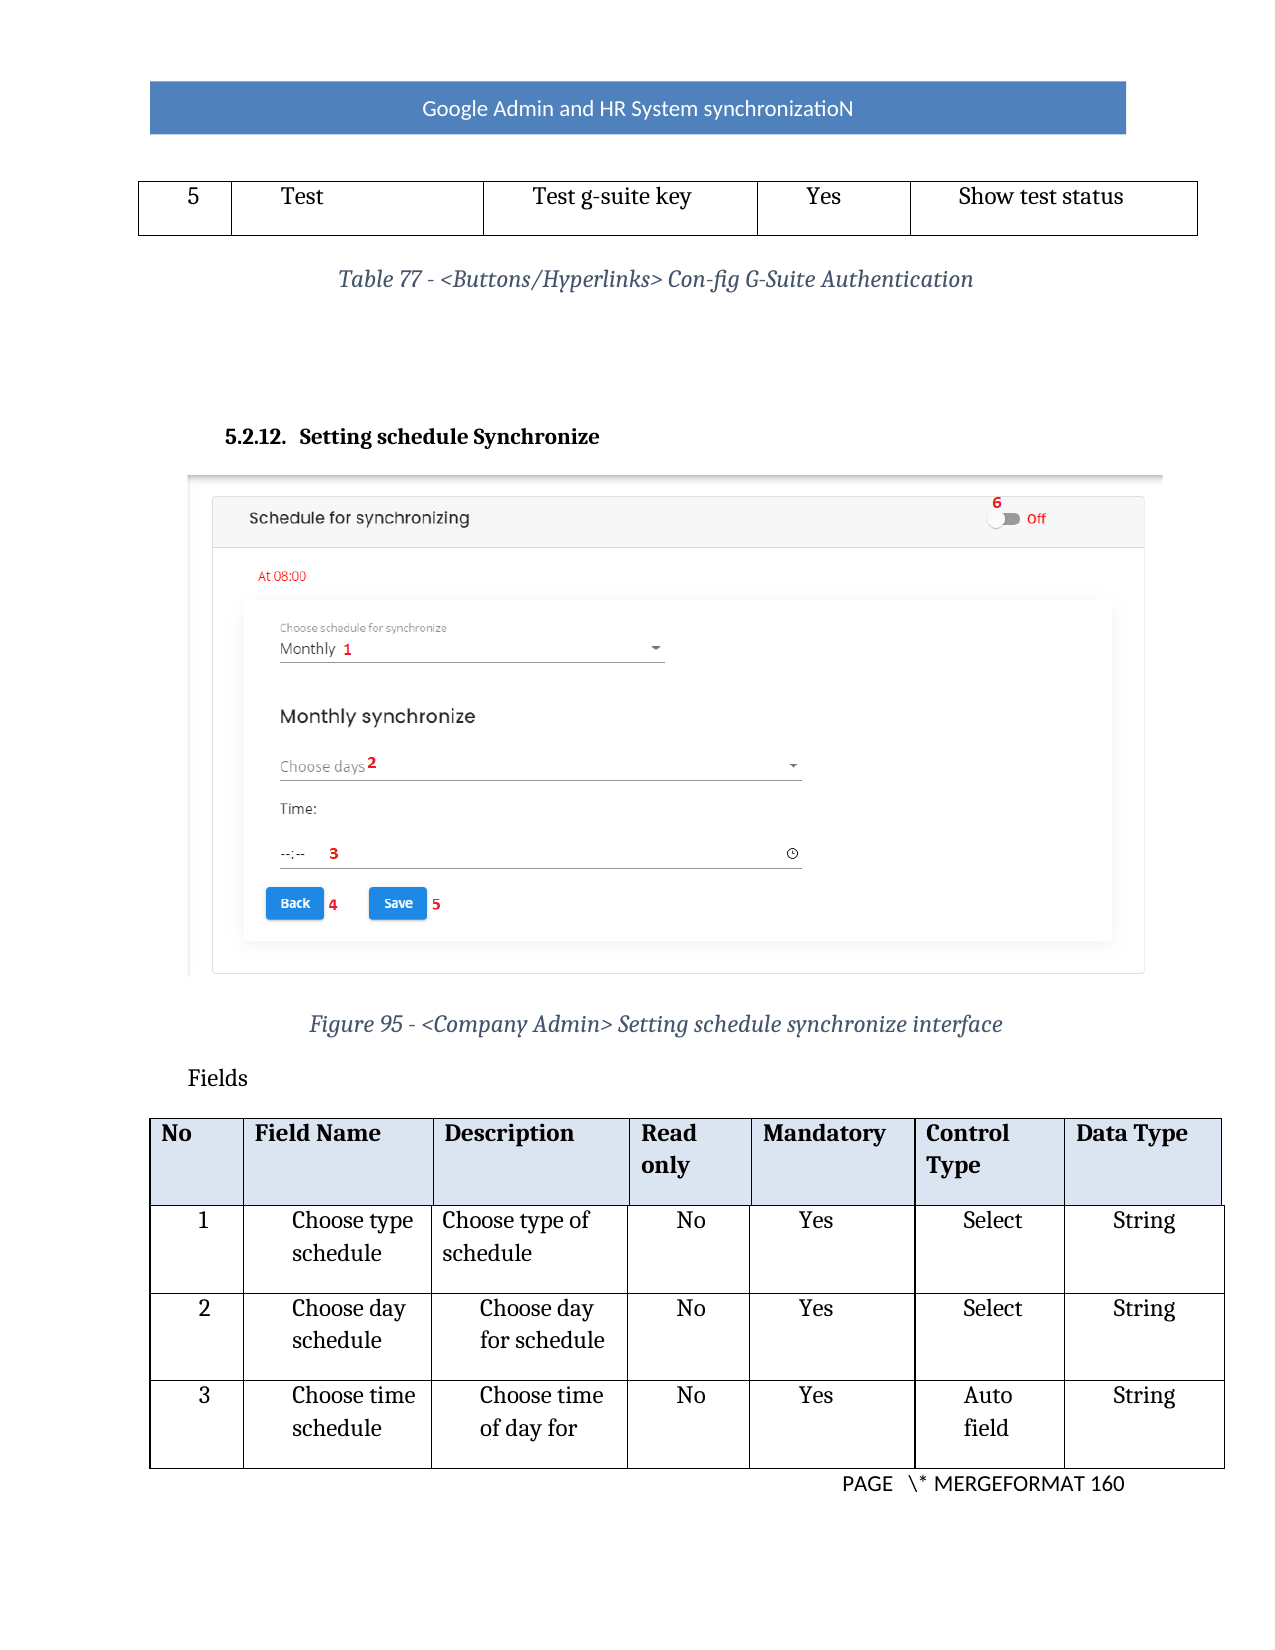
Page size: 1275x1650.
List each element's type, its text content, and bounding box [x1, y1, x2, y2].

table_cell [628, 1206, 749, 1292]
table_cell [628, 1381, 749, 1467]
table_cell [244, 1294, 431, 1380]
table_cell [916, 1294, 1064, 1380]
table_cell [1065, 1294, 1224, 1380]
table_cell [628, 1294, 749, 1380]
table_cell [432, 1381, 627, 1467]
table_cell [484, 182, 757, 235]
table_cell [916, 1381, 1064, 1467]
text Fields [187, 1063, 1125, 1092]
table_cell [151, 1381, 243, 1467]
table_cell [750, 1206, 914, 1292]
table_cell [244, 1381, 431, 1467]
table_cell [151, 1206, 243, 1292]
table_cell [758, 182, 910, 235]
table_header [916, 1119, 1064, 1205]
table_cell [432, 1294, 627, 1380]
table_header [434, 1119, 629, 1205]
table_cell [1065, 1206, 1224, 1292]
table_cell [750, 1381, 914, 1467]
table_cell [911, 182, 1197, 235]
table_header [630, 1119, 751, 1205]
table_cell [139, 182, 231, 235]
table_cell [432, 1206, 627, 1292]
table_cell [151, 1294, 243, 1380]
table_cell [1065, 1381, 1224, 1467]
text Figure 95 - <Company Admin> Setting schedule synchronize interface [187, 1010, 1125, 1038]
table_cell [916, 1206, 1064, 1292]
text Table 77 - <Buttons/Hyperlinks> Con-fig G-Suite Authentication [187, 265, 1125, 294]
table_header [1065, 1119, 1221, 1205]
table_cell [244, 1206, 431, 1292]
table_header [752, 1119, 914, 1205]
picture [187, 475, 1163, 977]
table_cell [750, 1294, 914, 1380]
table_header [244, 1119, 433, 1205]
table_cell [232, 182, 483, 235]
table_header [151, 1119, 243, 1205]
subtitle Setting schedule Synchronize [225, 424, 1125, 451]
